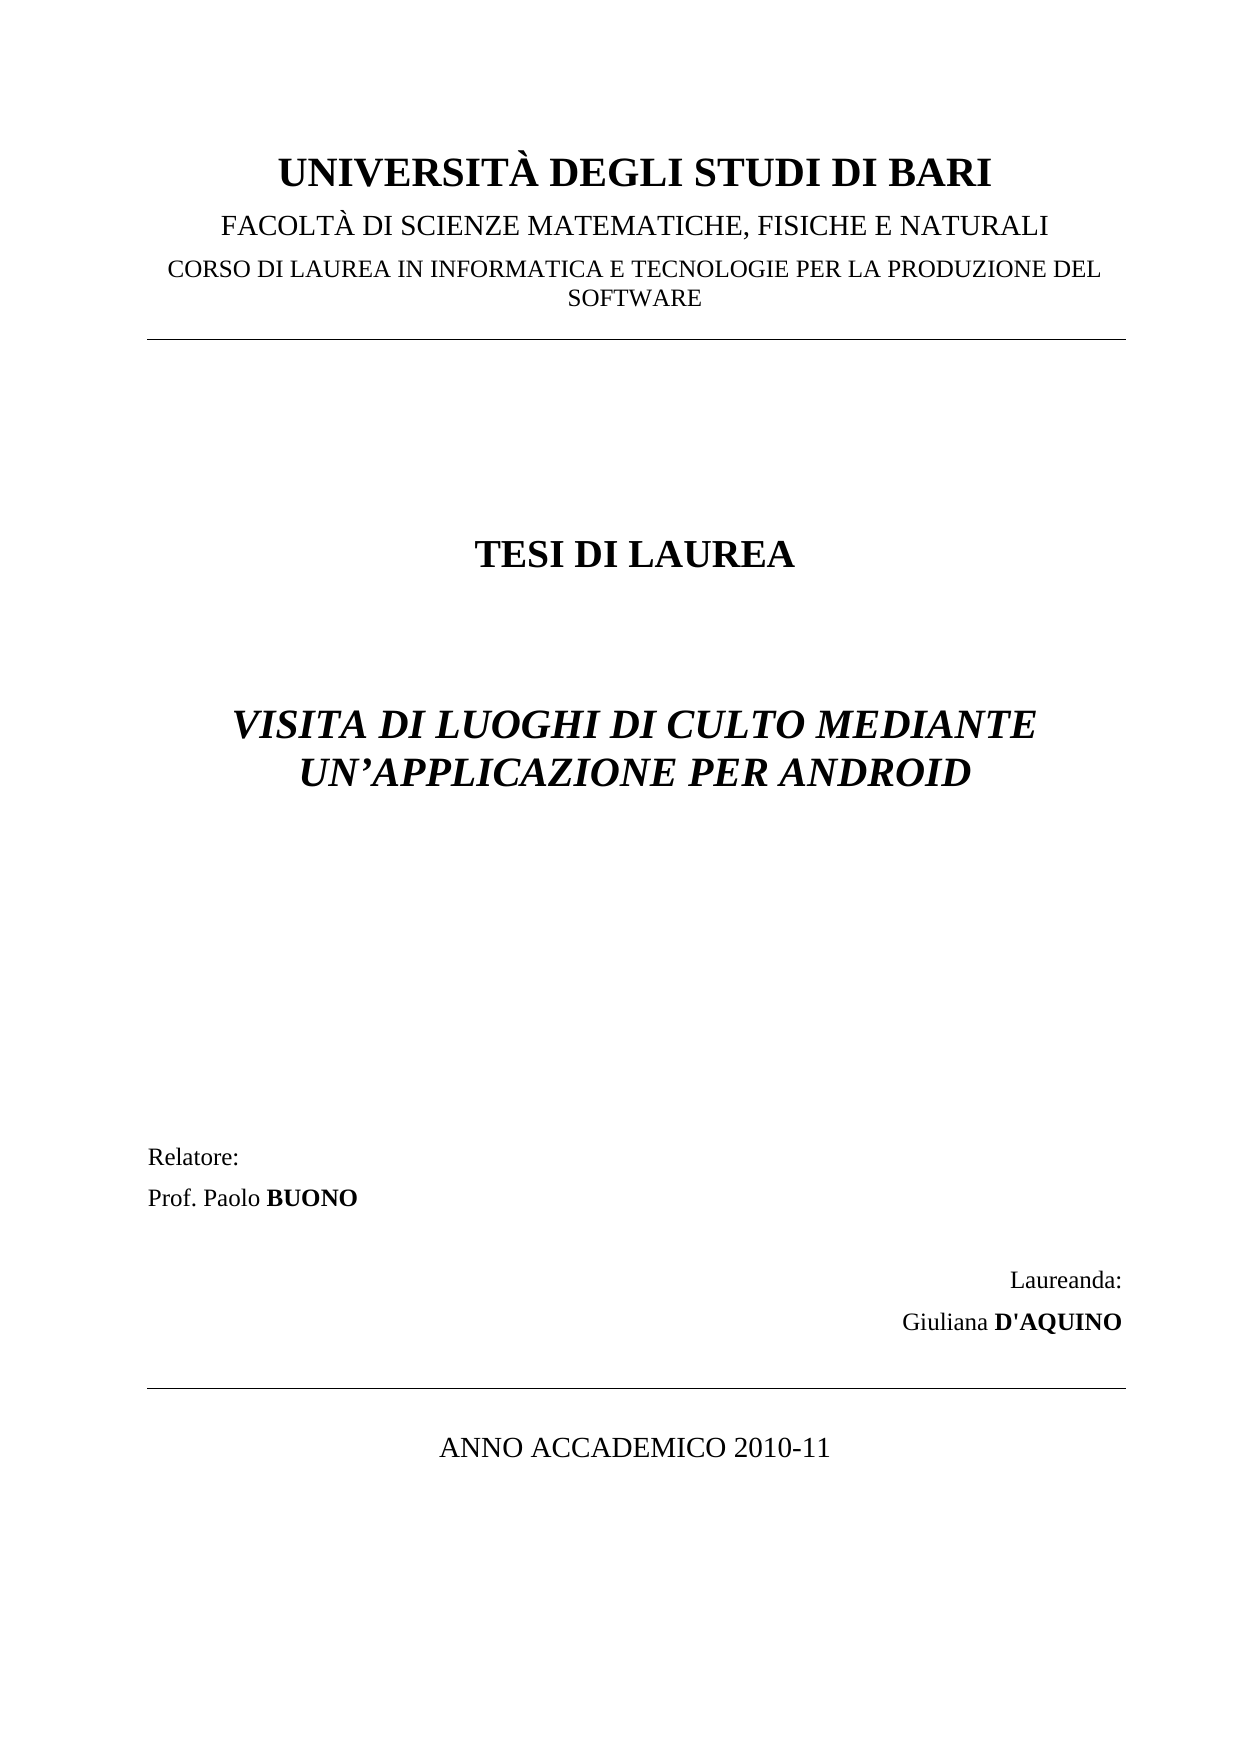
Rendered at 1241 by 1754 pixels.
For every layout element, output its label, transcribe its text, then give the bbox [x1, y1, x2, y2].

text FACOLTÀ DI SCIENZE MATEMATICHE, FISICHE E NATURALI [148, 208, 1122, 242]
text UNIVERSITÀ DEGLI STUDI DI BARI [148, 148, 1122, 196]
text TESI DI LAUREA [148, 530, 1122, 576]
text VISITA DI LUOGHI DI CULTO MEDIANTE UN’APPLICAZIONE PER ANDROID [148, 700, 1122, 796]
text ANNO ACCADEMICO 2010-11 [148, 1431, 1122, 1464]
text CORSO DI LAUREA IN INFORMATICA E TECNOLOGIE PER LA PRODUZIONE DEL SOFTWARE [148, 254, 1122, 312]
text Prof. Paolo BUONO [148, 1183, 1122, 1212]
text Giuliana D'AQUINO [148, 1307, 1122, 1336]
text Laureanda: [148, 1266, 1122, 1294]
text Relatore: [148, 1142, 1122, 1171]
